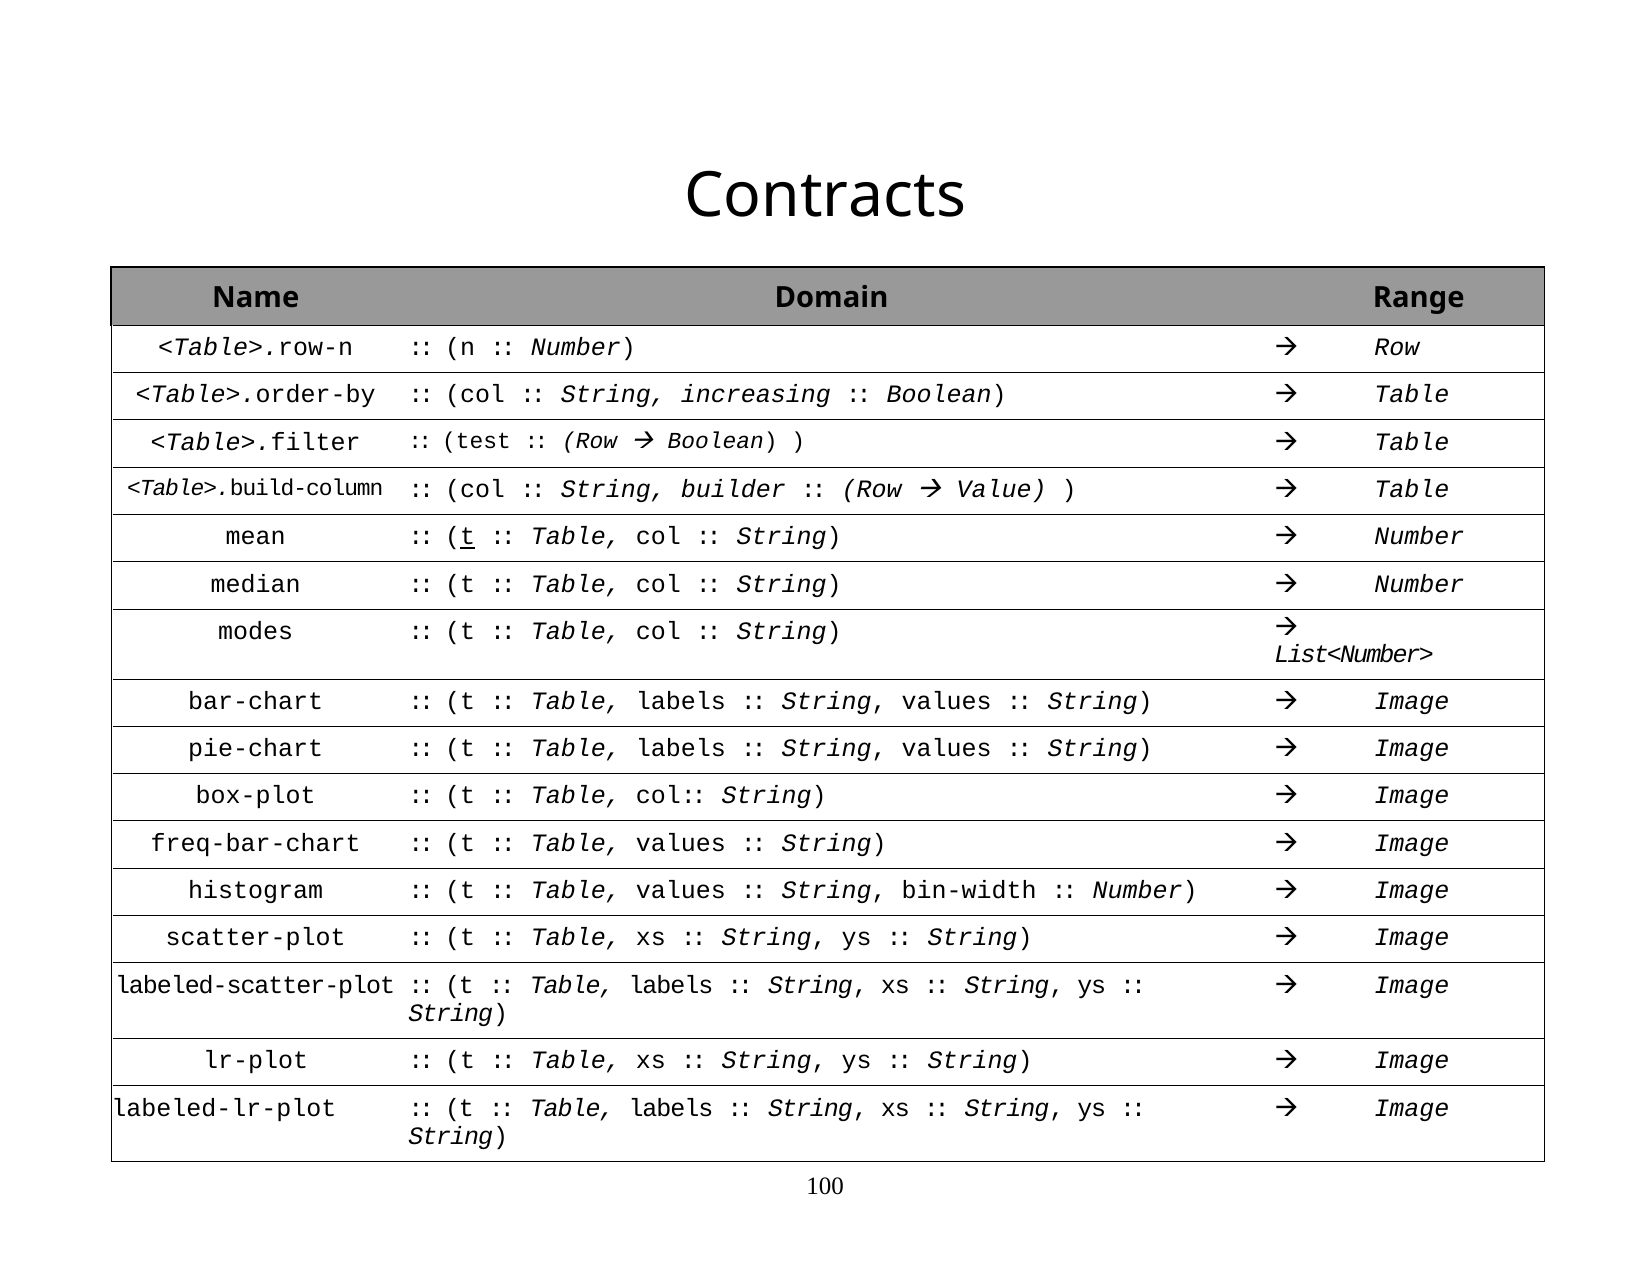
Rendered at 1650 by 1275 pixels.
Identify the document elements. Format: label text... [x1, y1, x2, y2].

table_cell <Table>.order-by [112, 373, 400, 419]
table_cell Image [1263, 916, 1544, 962]
table_cell pie-chart [112, 727, 400, 773]
table_cell <Table>.filter [112, 420, 400, 467]
table_cell <Table>.build-column [112, 468, 400, 514]
table_cell :: (t :: Table, labels :: String, xs :: String, ys :: String) [400, 1086, 1263, 1161]
table_cell Table [1263, 420, 1544, 467]
table_cell :: (test :: (Row Boolean) ) [400, 420, 1263, 467]
table_cell :: (t :: Table, labels :: String, values :: String) [400, 680, 1263, 726]
table_cell List<Number> [1263, 610, 1544, 678]
table_cell lr-plot [112, 1039, 400, 1085]
table_cell labeled-lr-plot [112, 1086, 400, 1161]
table_cell Table [1263, 373, 1544, 419]
table_cell :: (t :: Table, values :: String) [400, 821, 1263, 868]
table_cell modes [112, 610, 400, 678]
table_cell Image [1263, 821, 1544, 868]
table_cell :: (col :: String, builder :: (Row Value) ) [400, 468, 1263, 514]
table_cell :: (t :: Table, col :: String) [400, 515, 1263, 561]
table_cell :: (t :: Table, labels :: String, values :: String) [400, 727, 1263, 773]
table_cell Image [1263, 869, 1544, 915]
table_cell :: (t :: Table, col:: String) [400, 774, 1263, 820]
table_cell Image [1263, 727, 1544, 773]
table_cell Image [1263, 1086, 1544, 1161]
table_header Name [112, 268, 400, 325]
table_cell scatter-plot [112, 916, 400, 962]
table_cell freq-bar-chart [112, 821, 400, 868]
table_cell Number [1263, 515, 1544, 561]
table_cell :: (t :: Table, labels :: String, xs :: String, ys :: String) [400, 963, 1263, 1038]
table_cell mean [112, 515, 400, 561]
table_header Range [1263, 268, 1544, 325]
table_cell Image [1263, 1039, 1544, 1085]
table_cell median [112, 562, 400, 608]
table_cell :: (n :: Number) [400, 326, 1263, 372]
table_cell bar-chart [112, 680, 400, 726]
table_cell Number [1263, 562, 1544, 608]
table_header Domain [400, 268, 1263, 325]
table_cell <Table>.row-n [112, 326, 400, 372]
table_cell :: (t :: Table, values :: String, bin-width :: Number) [400, 869, 1263, 915]
table_cell Row [1263, 326, 1544, 372]
table_cell :: (t :: Table, xs :: String, ys :: String) [400, 1039, 1263, 1085]
table_cell :: (col :: String, increasing :: Boolean) [400, 373, 1263, 419]
table_cell histogram [112, 869, 400, 915]
table_cell :: (t :: Table, col :: String) [400, 562, 1263, 608]
text Contracts [150, 150, 1500, 235]
table_cell :: (t :: Table, col :: String) [400, 610, 1263, 678]
table_cell Image [1263, 963, 1544, 1038]
table_cell Image [1263, 774, 1544, 820]
table_cell labeled-scatter-plot [112, 963, 400, 1038]
table_cell box-plot [112, 774, 400, 820]
table_cell Table [1263, 468, 1544, 514]
table_cell Image [1263, 680, 1544, 726]
table_cell :: (t :: Table, xs :: String, ys :: String) [400, 916, 1263, 962]
